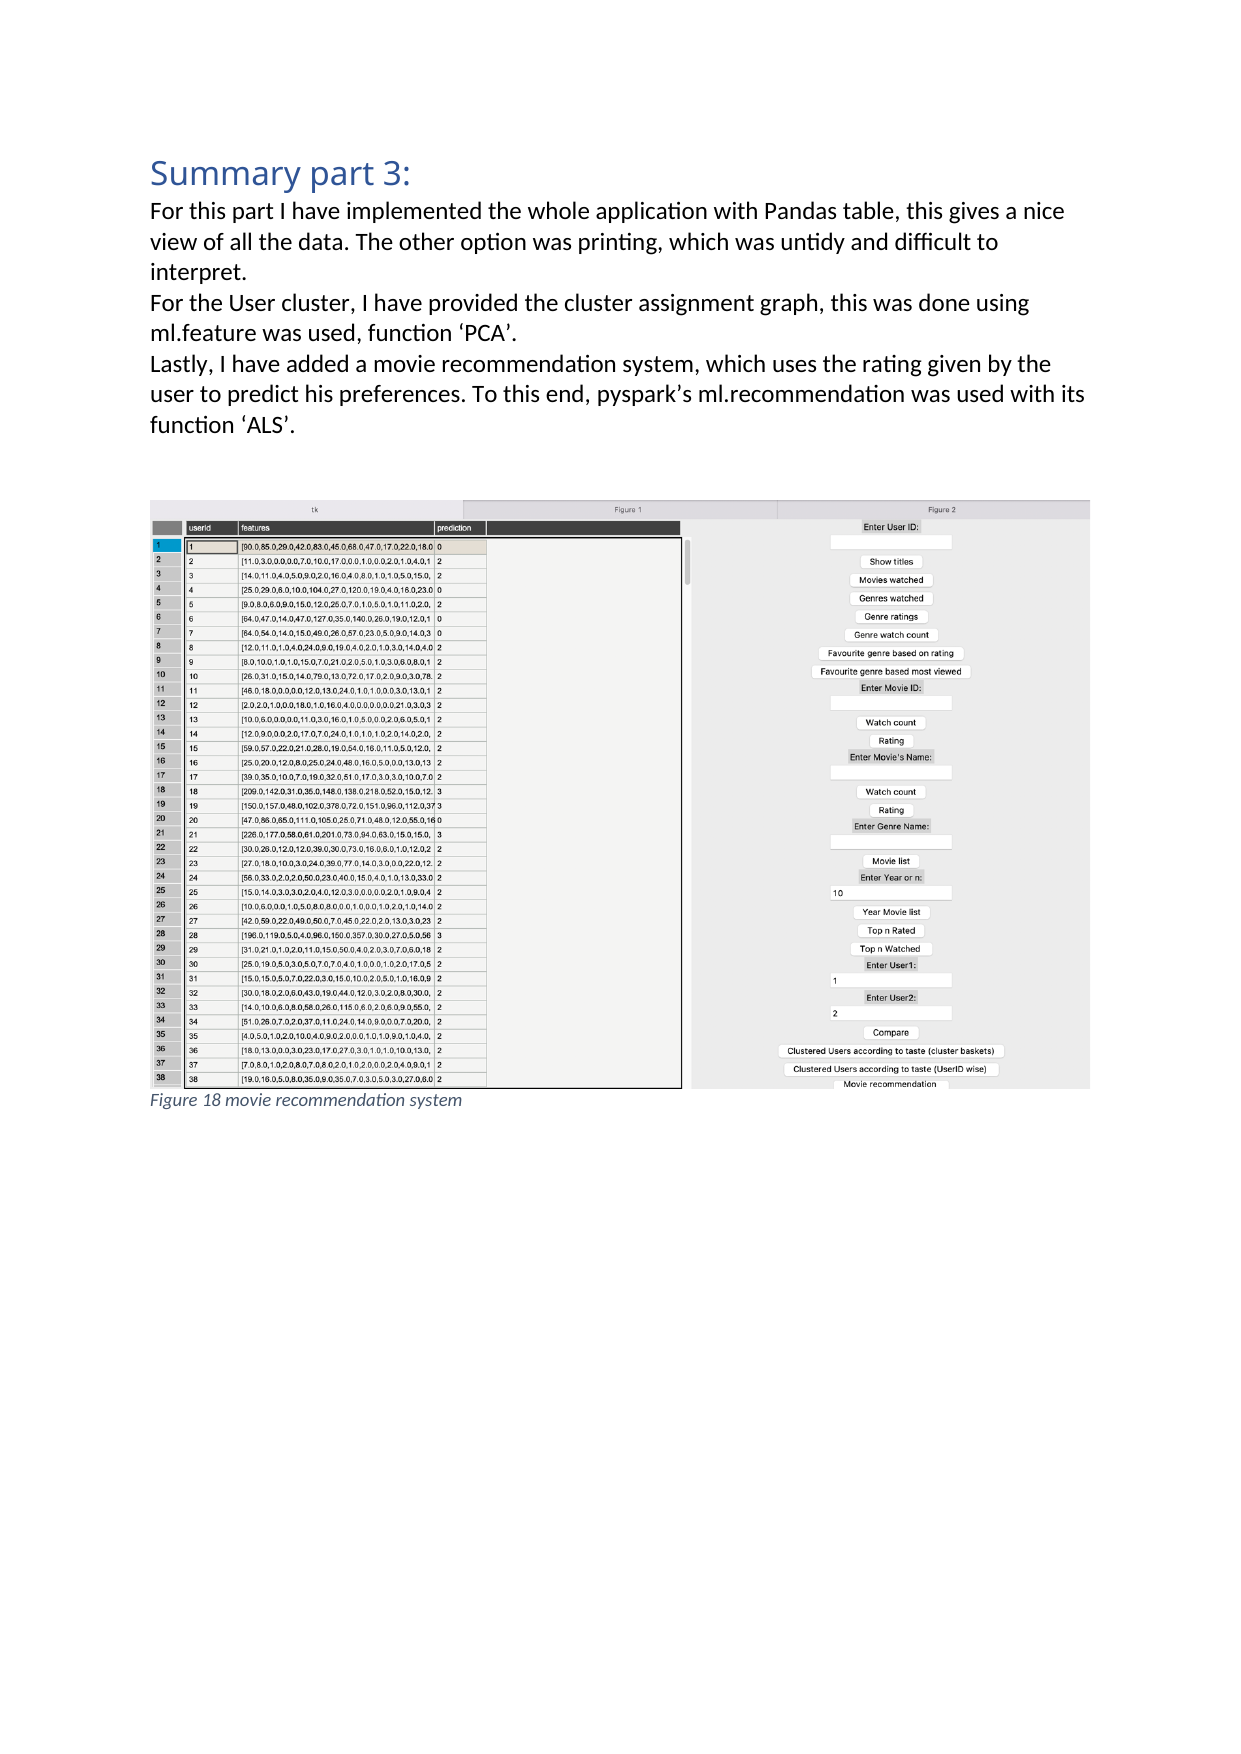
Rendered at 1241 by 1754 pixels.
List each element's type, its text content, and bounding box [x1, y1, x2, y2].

text For this part I have implemented the whole application with Pandas table, this gives a nice view of all the data. The other option was printing, which was untidy and difficult to interpret. [150, 195, 1090, 287]
text For the User cluster, I have provided the cluster assignment graph, this was done using ﻿ml.feature was used, function ‘PCA’. [150, 287, 1090, 348]
picture [150, 500, 1091, 1089]
text Figure 18 movie recommendation system [150, 1089, 1090, 1111]
text Lastly, I have added a movie recommendation system, which uses the rating given by the user to predict his preferences. To this end, ﻿pyspark’s ml.recommendation was used with its function ‘ALS’. [150, 348, 1090, 439]
subtitle Summary part 3: [150, 150, 1090, 195]
